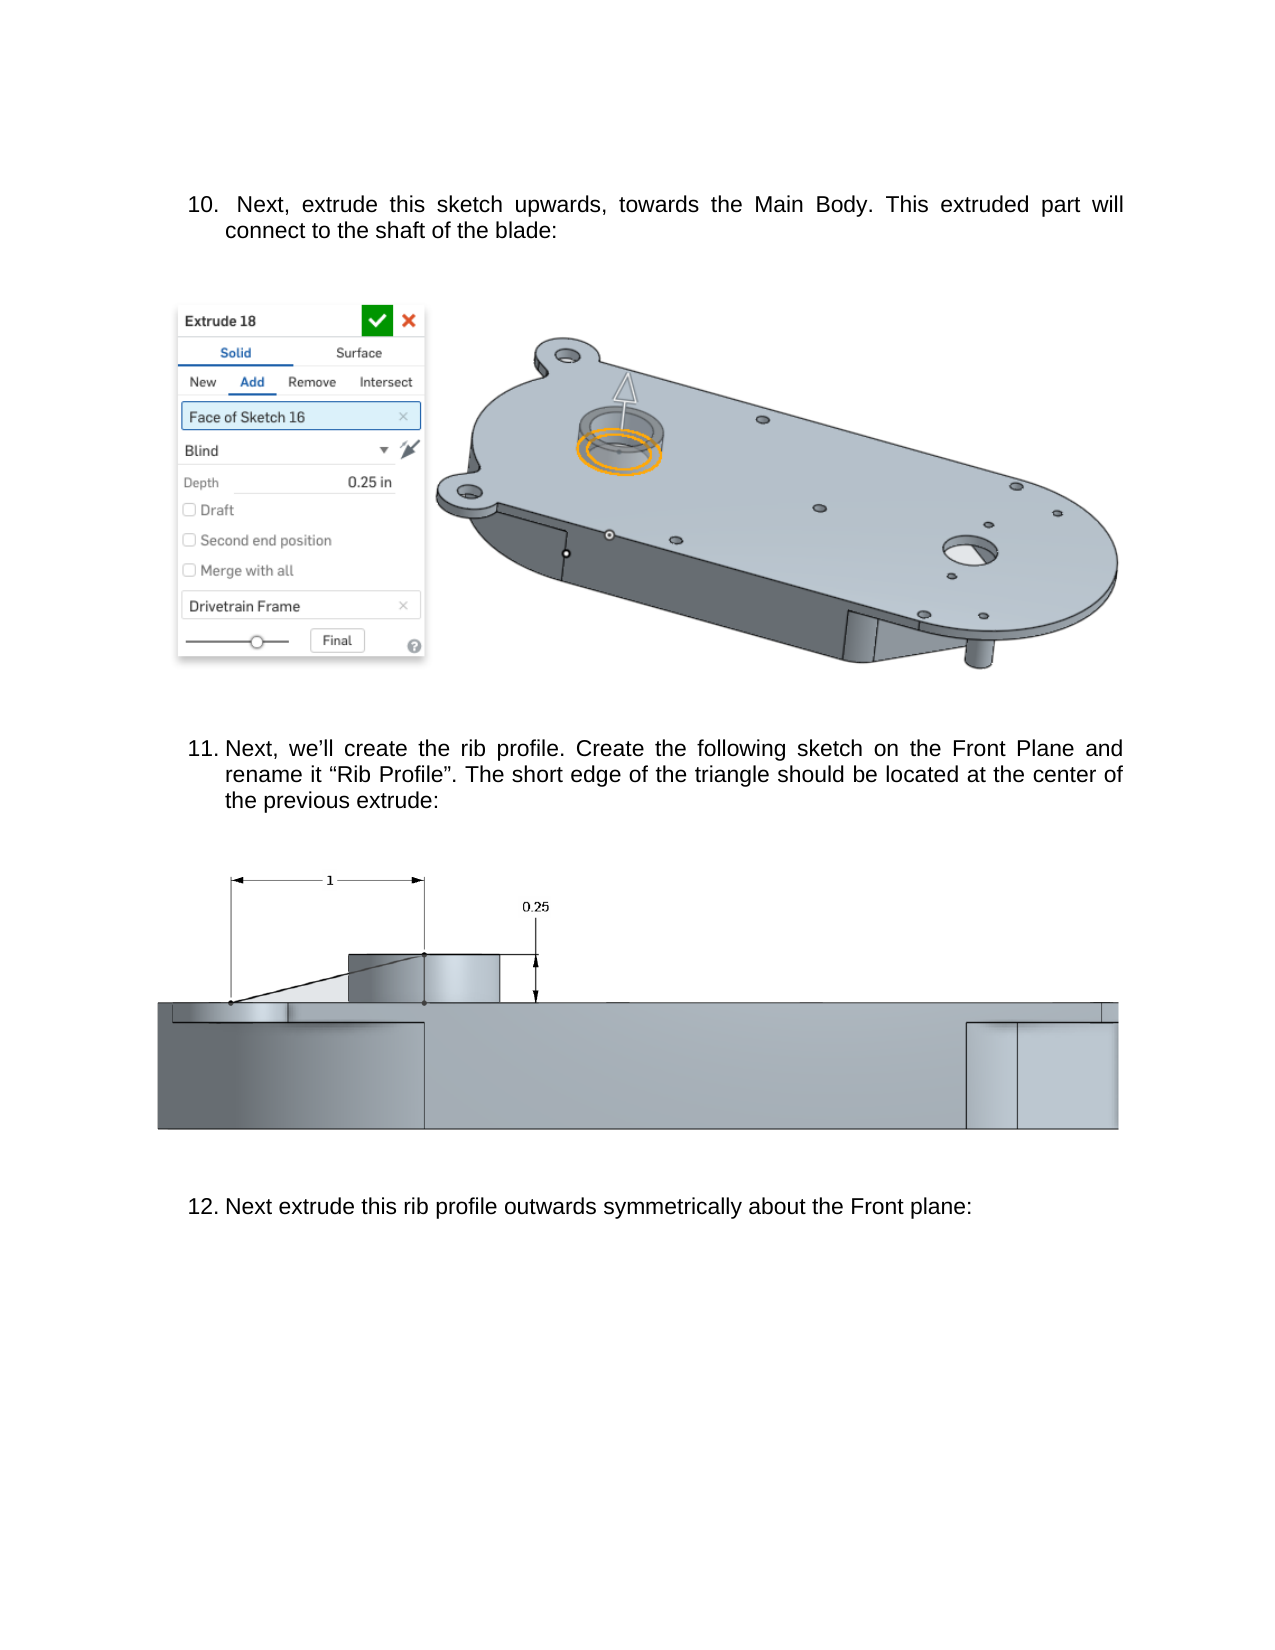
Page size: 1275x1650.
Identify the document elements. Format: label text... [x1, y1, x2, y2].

list Next, extrude this sketch upwards, towards the Main Body. This extruded part will connect to the shaft of the blade: [187, 191, 1125, 243]
picture [150, 296, 1125, 682]
list Next, we’ll create the rib profile. Create the following sketch on the Front Plane and rename it “Rib Profile”. The short edge of the triangle should be located at the center of the previous extrude: [187, 735, 1125, 814]
picture [150, 866, 1125, 1140]
list Next extrude this rib profile outwards symmetrically about the Front plane: [187, 1193, 1125, 1219]
